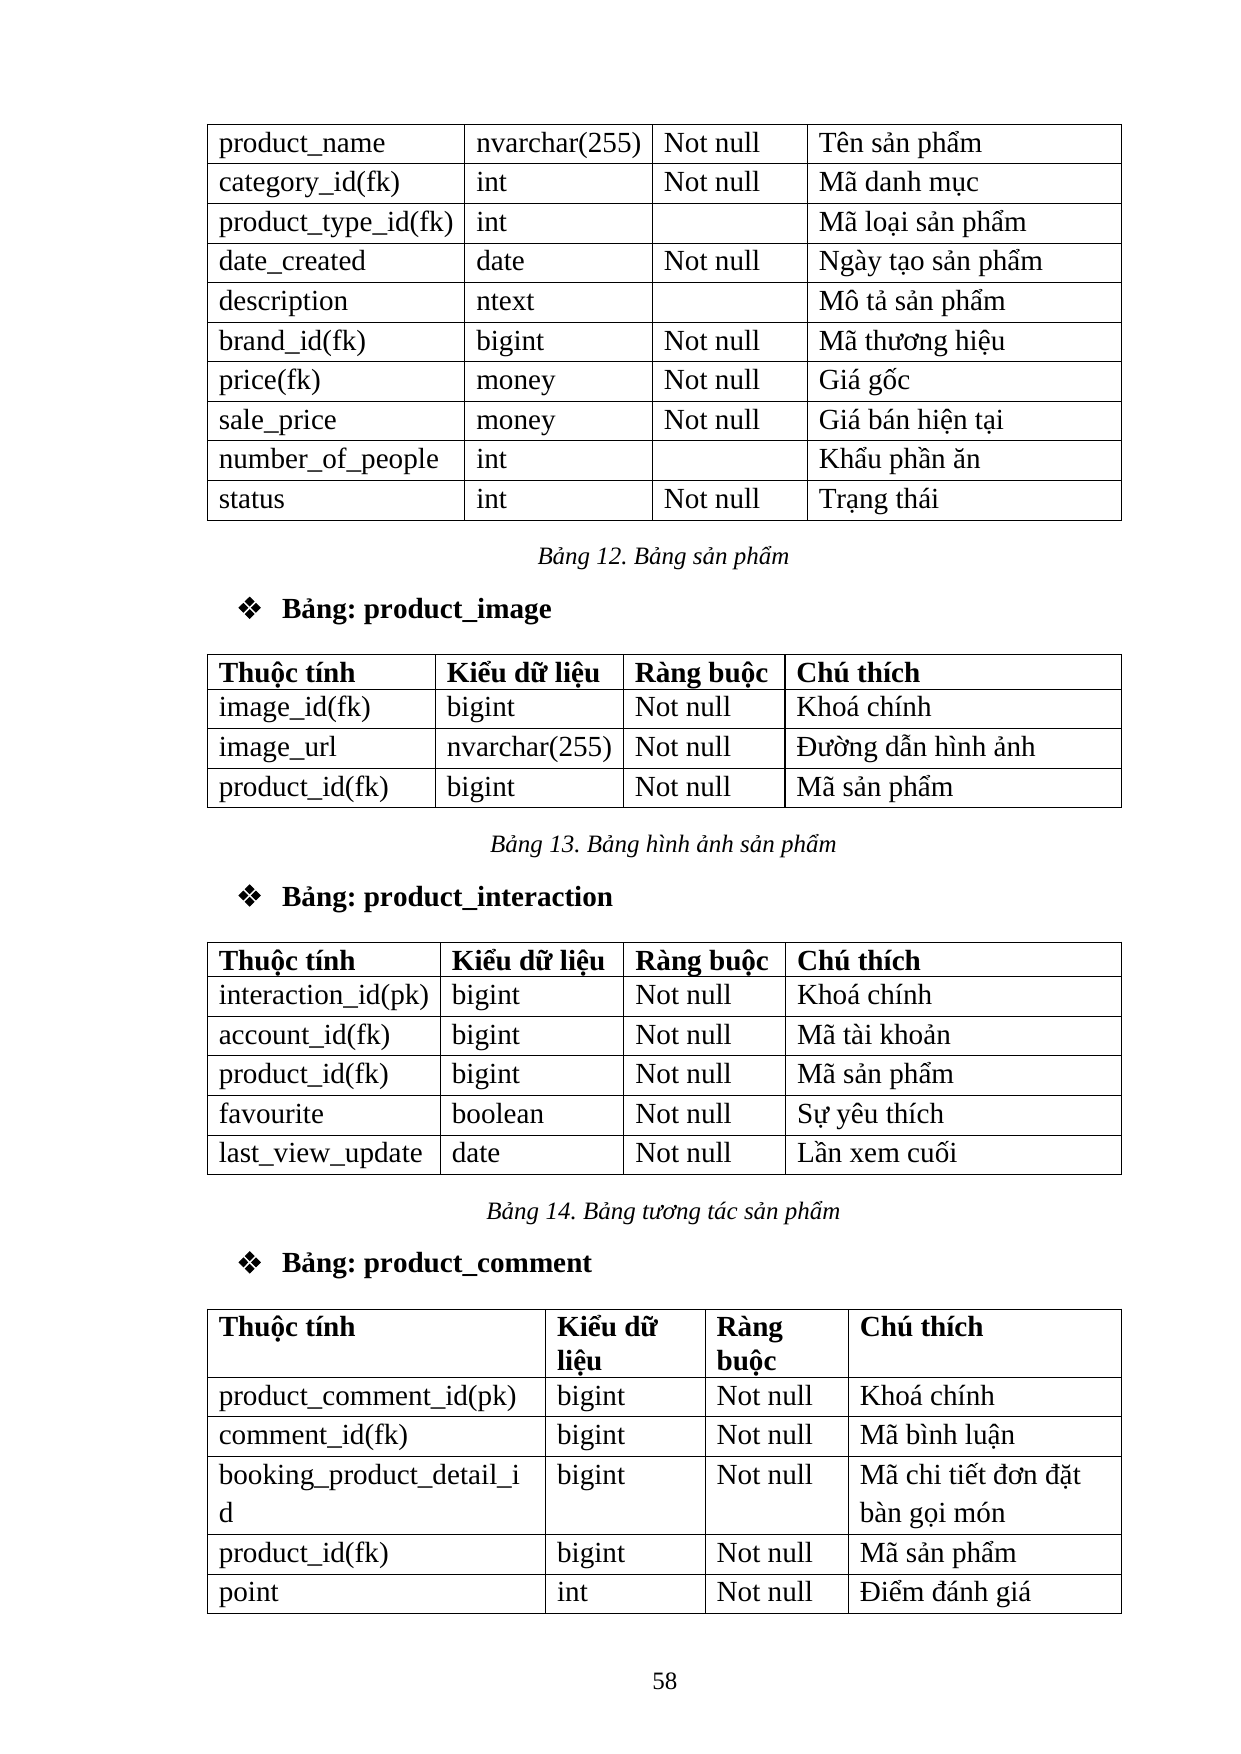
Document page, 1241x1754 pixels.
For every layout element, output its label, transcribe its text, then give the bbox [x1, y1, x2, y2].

table_cell money [465, 402, 652, 440]
table_cell Tên sản phẩm [808, 125, 1121, 163]
table_cell bigint [436, 769, 623, 807]
table_cell bigint [441, 977, 623, 1016]
table_cell Not null [624, 1017, 785, 1055]
table_header Kiểu dữ liệu [441, 943, 623, 976]
text Bảng 12. Bảng sản phẩm [207, 541, 1122, 570]
table_cell Not null [653, 402, 807, 440]
table_cell Not null [653, 481, 807, 519]
text Bảng 13. Bảng hình ảnh sản phẩm [207, 829, 1122, 858]
table_cell Not null [706, 1575, 848, 1613]
table_cell ntext [465, 283, 652, 322]
table_cell booking_product_detail_id [208, 1457, 545, 1534]
list Bảng: product_interaction [236, 879, 1122, 912]
table_cell bigint [546, 1378, 705, 1416]
table_cell product_comment_id(pk) [208, 1378, 545, 1416]
table_cell Mã sản phẩm [786, 769, 1121, 807]
table_cell Sự yêu thích [786, 1096, 1121, 1134]
table_cell nvarchar(255) [436, 729, 623, 768]
table_cell image_id(fk) [208, 690, 435, 728]
table_cell money [465, 362, 652, 401]
table_cell product_id(fk) [208, 1056, 440, 1095]
table_cell int [465, 164, 652, 203]
table_cell boolean [441, 1096, 623, 1134]
table_cell Not null [653, 244, 807, 282]
table_cell Khoá chính [786, 977, 1121, 1016]
table_cell int [465, 204, 652, 242]
table_cell Mã sản phẩm [849, 1535, 1121, 1573]
table_cell product_id(fk) [208, 1535, 545, 1573]
table_cell bigint [546, 1417, 705, 1456]
table_cell Not null [706, 1457, 848, 1534]
table_cell status [208, 481, 464, 519]
table_cell bigint [546, 1535, 705, 1573]
table_cell Mã tài khoản [786, 1017, 1121, 1055]
table_cell product_type_id(fk) [208, 204, 464, 242]
table_header Kiểu dữ liệu [436, 655, 623, 688]
table_cell point [208, 1575, 545, 1613]
table_cell category_id(fk) [208, 164, 464, 203]
table_cell Mô tả sản phẩm [808, 283, 1121, 322]
table_cell date_created [208, 244, 464, 282]
table_cell nvarchar(255) [465, 125, 652, 163]
table_cell [653, 204, 807, 242]
table_cell Not null [653, 323, 807, 361]
table_cell brand_id(fk) [208, 323, 464, 361]
table_cell date [441, 1136, 623, 1174]
table_header Chú thích [786, 943, 1121, 976]
table_cell Not null [653, 362, 807, 401]
table_header Ràng buộc [624, 943, 785, 976]
table_cell favourite [208, 1096, 440, 1134]
table_cell Giá gốc [808, 362, 1121, 401]
table_cell bigint [441, 1056, 623, 1095]
table_cell int [465, 481, 652, 519]
list Bảng: product_comment [236, 1246, 1122, 1279]
table_cell Not null [624, 1056, 785, 1095]
table_cell Not null [624, 769, 784, 807]
table_cell product_id(fk) [208, 769, 435, 807]
list Bảng: product_image [236, 591, 1122, 625]
table_header Chú thích [786, 655, 1121, 688]
table_cell Mã thương hiệu [808, 323, 1121, 361]
table_cell description [208, 283, 464, 322]
table_cell Điểm đánh giá [849, 1575, 1121, 1613]
table_cell Mã danh mục [808, 164, 1121, 203]
table_cell Not null [653, 125, 807, 163]
table_cell [653, 441, 807, 480]
table_cell Mã bình luận [849, 1417, 1121, 1456]
table_cell Not null [624, 977, 785, 1016]
table_cell Mã loại sản phẩm [808, 204, 1121, 242]
table_header Chú thích [849, 1310, 1121, 1377]
table_cell sale_price [208, 402, 464, 440]
table_header Kiểu dữ liệu [546, 1310, 705, 1377]
table_cell last_view_update [208, 1136, 440, 1174]
table_cell Not null [624, 729, 784, 768]
table_cell Not null [653, 164, 807, 203]
table_cell comment_id(fk) [208, 1417, 545, 1456]
table_cell product_name [208, 125, 464, 163]
table_cell bigint [546, 1457, 705, 1534]
table_cell Lần xem cuối [786, 1136, 1121, 1174]
text Bảng 14. Bảng tương tác sản phẩm [207, 1196, 1122, 1225]
table_cell bigint [441, 1017, 623, 1055]
table_cell [653, 283, 807, 322]
table_cell account_id(fk) [208, 1017, 440, 1055]
table_cell Not null [624, 1096, 785, 1134]
table_cell Not null [624, 690, 784, 728]
table_cell price(fk) [208, 362, 464, 401]
table_cell Mã sản phẩm [786, 1056, 1121, 1095]
table_header Thuộc tính [208, 943, 440, 976]
table_cell date [465, 244, 652, 282]
table_header Ràng buộc [706, 1310, 848, 1377]
table_cell Not null [624, 1136, 785, 1174]
table_cell Đường dẫn hình ảnh [786, 729, 1121, 768]
table_cell Ngày tạo sản phẩm [808, 244, 1121, 282]
table_cell Mã chi tiết đơn đặt bàn gọi món [849, 1457, 1121, 1534]
table_cell Not null [706, 1535, 848, 1573]
table_header Thuộc tính [208, 655, 435, 688]
table_cell int [465, 441, 652, 480]
table_cell Trạng thái [808, 481, 1121, 519]
table_cell Khoá chính [786, 690, 1121, 728]
table_header Thuộc tính [208, 1310, 545, 1377]
table_cell bigint [436, 690, 623, 728]
table_cell Giá bán hiện tại [808, 402, 1121, 440]
table_cell number_of_people [208, 441, 464, 480]
table_cell Not null [706, 1417, 848, 1456]
table_cell Khẩu phần ăn [808, 441, 1121, 480]
table_cell interaction_id(pk) [208, 977, 440, 1016]
table_cell Khoá chính [849, 1378, 1121, 1416]
table_cell bigint [465, 323, 652, 361]
table_cell image_url [208, 729, 435, 768]
table_cell Not null [706, 1378, 848, 1416]
table_cell int [546, 1575, 705, 1613]
table_header Ràng buộc [624, 655, 784, 688]
